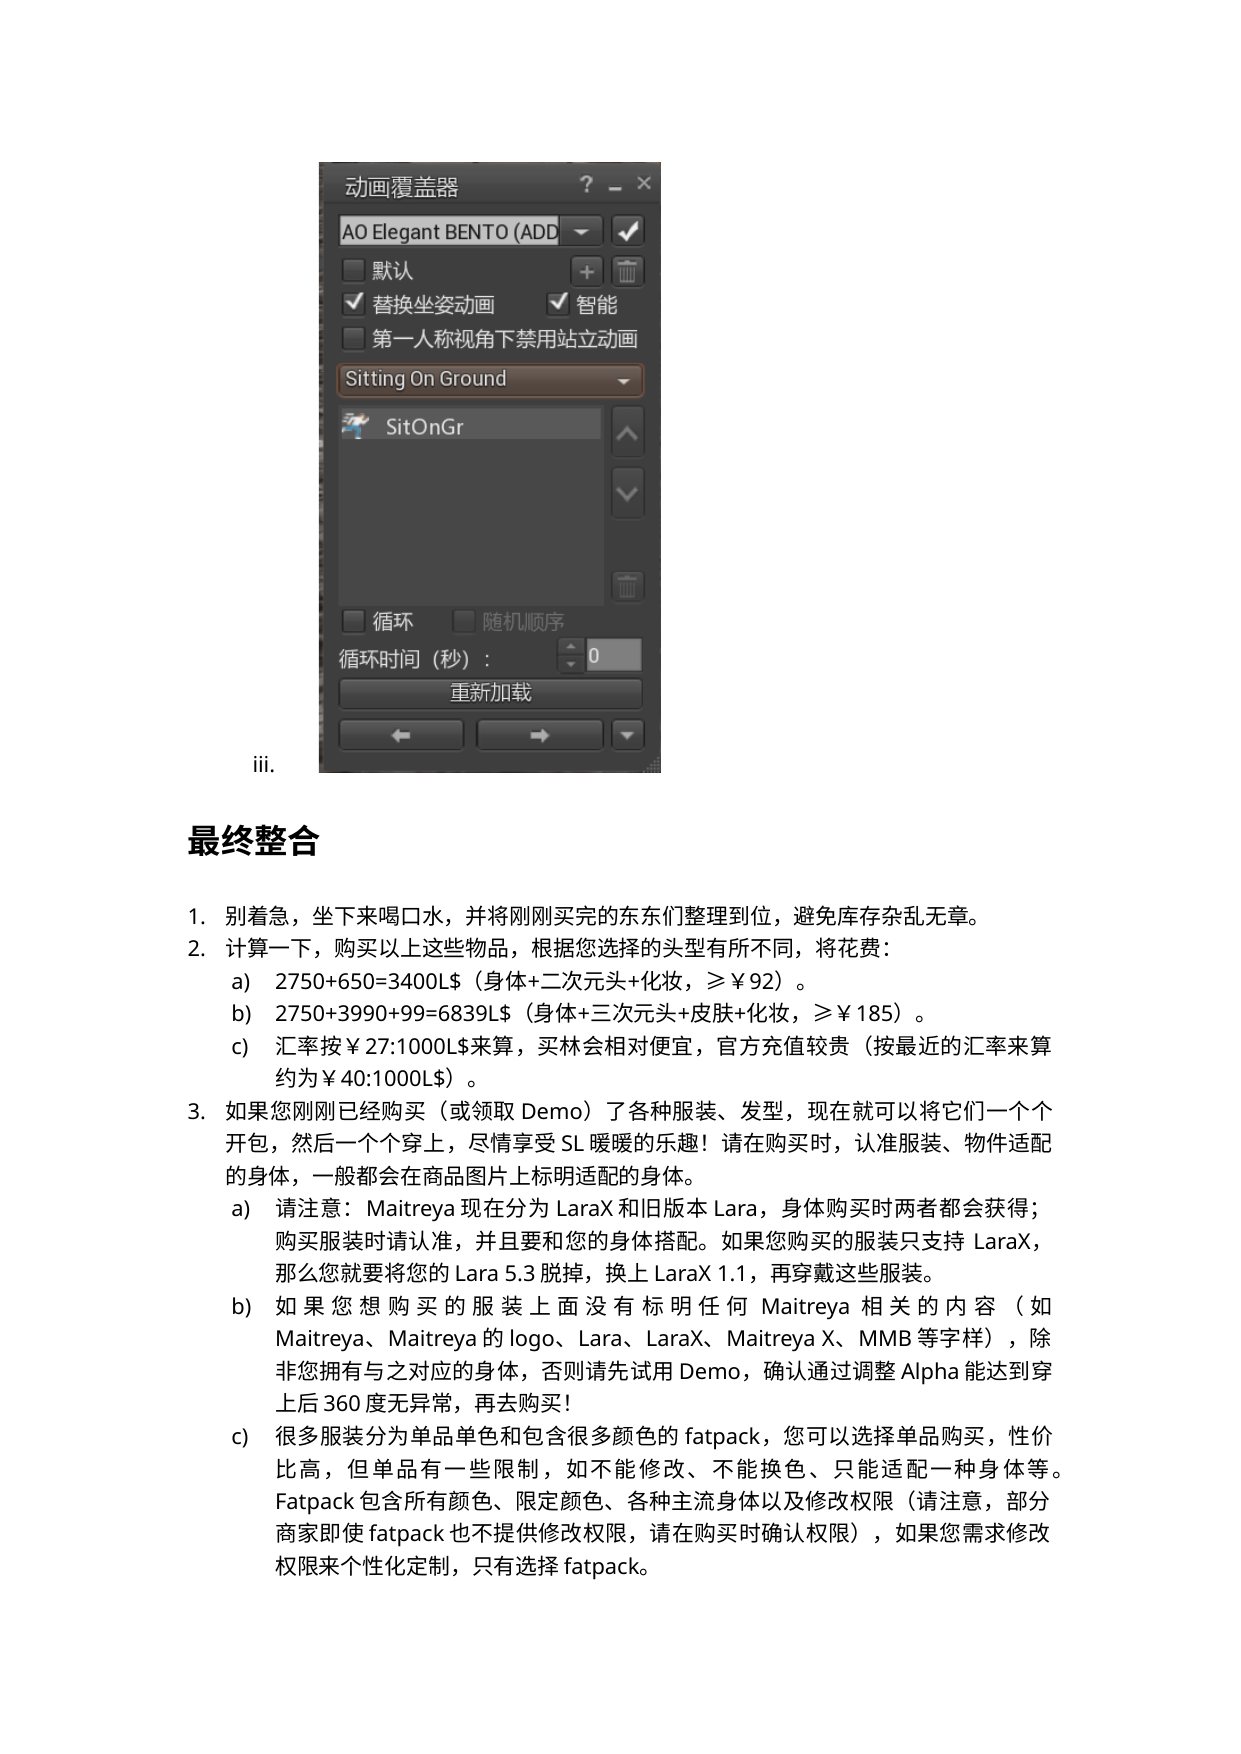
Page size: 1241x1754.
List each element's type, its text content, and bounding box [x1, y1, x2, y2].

list 计算一下，购买以上这些物品，根据您选择的头型有所不同，将花费： [187, 931, 1053, 964]
list 很多服装分为单品单色和包含很多颜色的fatpack，您可以选择单品购买，性价比高，但单品有一些限制，如不能修改、不能换色、只能适配一种身体等。Fatpack包含所有颜色、限定颜色、各种主流身体以及修改权限（请注意，部分商家即使fatpack也不提供修改权限，请在购买时确认权限），如果您需求修改权限来个性化定制，只有选择fatpack。 [231, 1419, 1053, 1581]
list 请注意：Maitreya现在分为LaraX和旧版本Lara，身体购买时两者都会获得；购买服装时请认准，并且要和您的身体搭配。如果您购买的服装只支持LaraX，那么您就要将您的Lara 5.3脱掉，换上LaraX 1.1，再穿戴这些服装。 [231, 1191, 1053, 1289]
list 2750+3990+99=6839L$（身体+三次元头+皮肤+化妆，≥￥185）。 [231, 996, 1053, 1029]
list 2750+650=3400L$（身体+二次元头+化妆，≥￥92）。 [231, 964, 1053, 996]
list 别着急，坐下来喝口水，并将刚刚买完的东东们整理到位，避免库存杂乱无章。 [187, 899, 1053, 931]
list 汇率按￥27:1000L$来算，买林会相对便宜，官方充值较贵（按最近的汇率来算约为￥40:1000L$）。 [231, 1029, 1053, 1094]
list 如果您刚刚已经购买（或领取Demo）了各种服装、发型，现在就可以将它们一个个开包，然后一个个穿上，尽情享受SL暖暖的乐趣！请在购买时，认准服装、物件适配的身体，一般都会在商品图片上标明适配的身体。 [187, 1094, 1053, 1191]
subtitle 最终整合 [187, 807, 1053, 872]
list 如果您想购买的服装上面没有标明任何Maitreya相关的内容（如Maitreya、Maitreya的logo、Lara、LaraX、Maitreya X、MMB等字样），除非您拥有与之对应的身体，否则请先试用Demo，确认通过调整Alpha能达到穿上后360度无异常，再去购买！ [231, 1289, 1053, 1419]
picture [318, 162, 661, 773]
